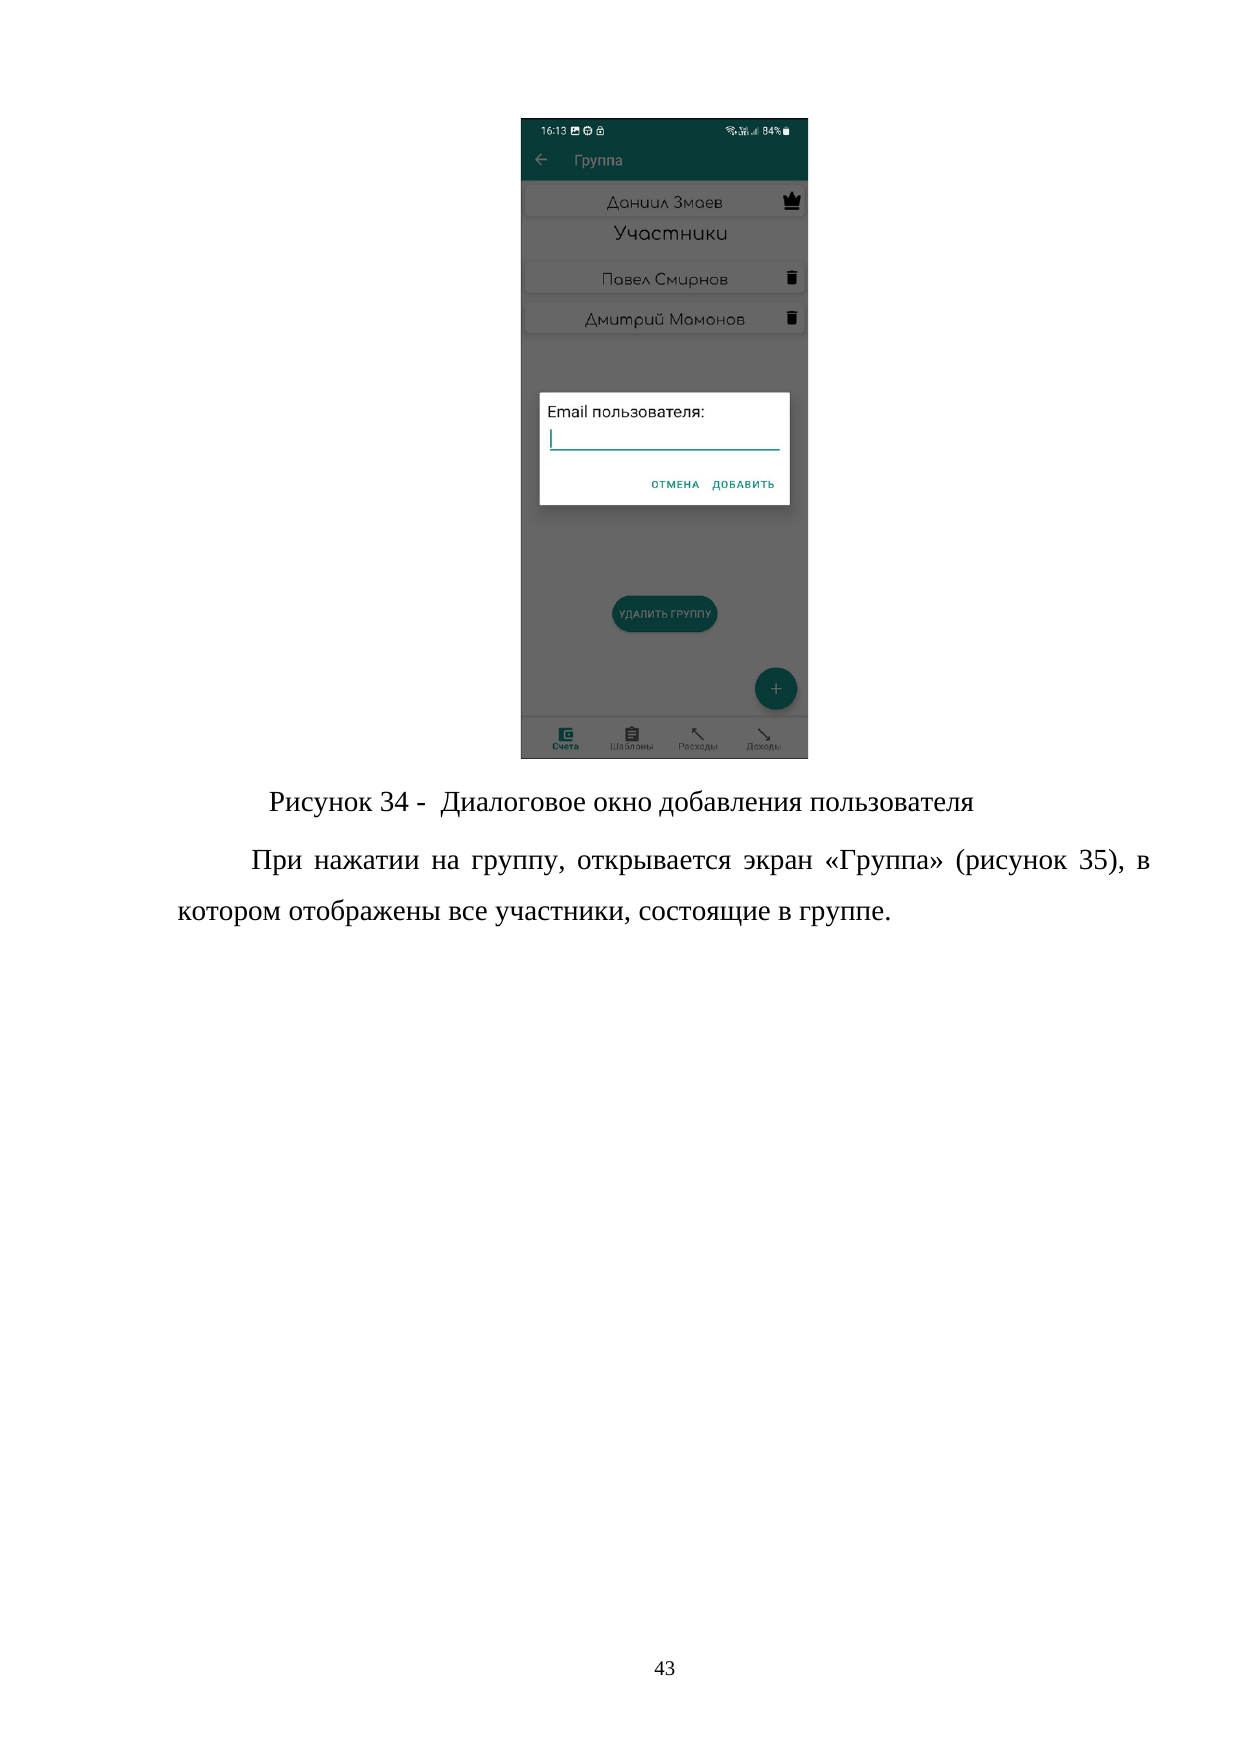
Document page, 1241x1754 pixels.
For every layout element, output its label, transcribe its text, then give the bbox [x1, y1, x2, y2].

text При нажатии на группу, открывается экран «Группа» (рисунок 35), в котором отображены все участники, состоящие в группе. [177, 842, 1152, 926]
text Диалоговое окно добавления пользователя [177, 784, 1152, 817]
picture [520, 118, 809, 759]
